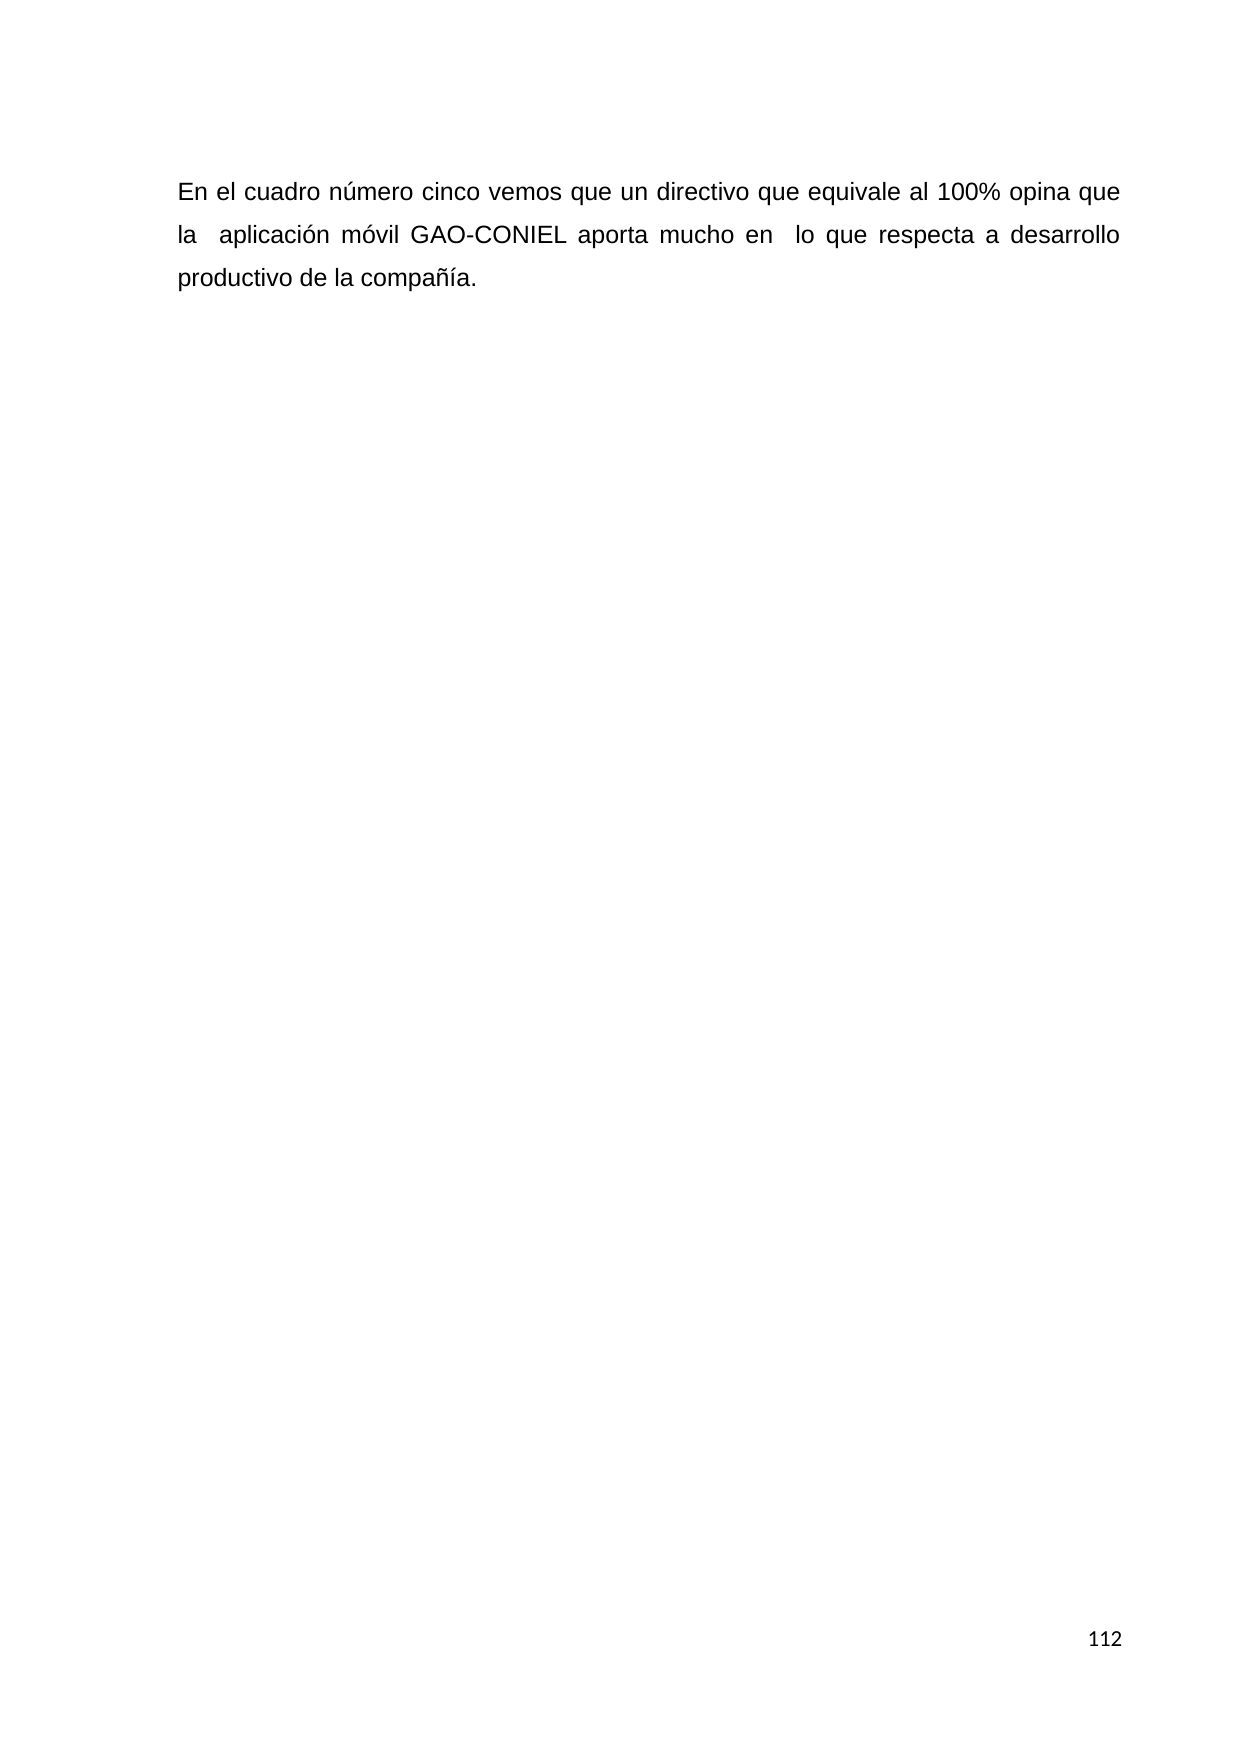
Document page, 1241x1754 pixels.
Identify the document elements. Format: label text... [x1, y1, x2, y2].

text En el cuadro número cinco vemos que un directivo que equivale al 100% opina que la aplicación móvil GAO-CONIEL aporta mucho en lo que respecta a desarrollo productivo de la compañía. [177, 177, 1122, 292]
